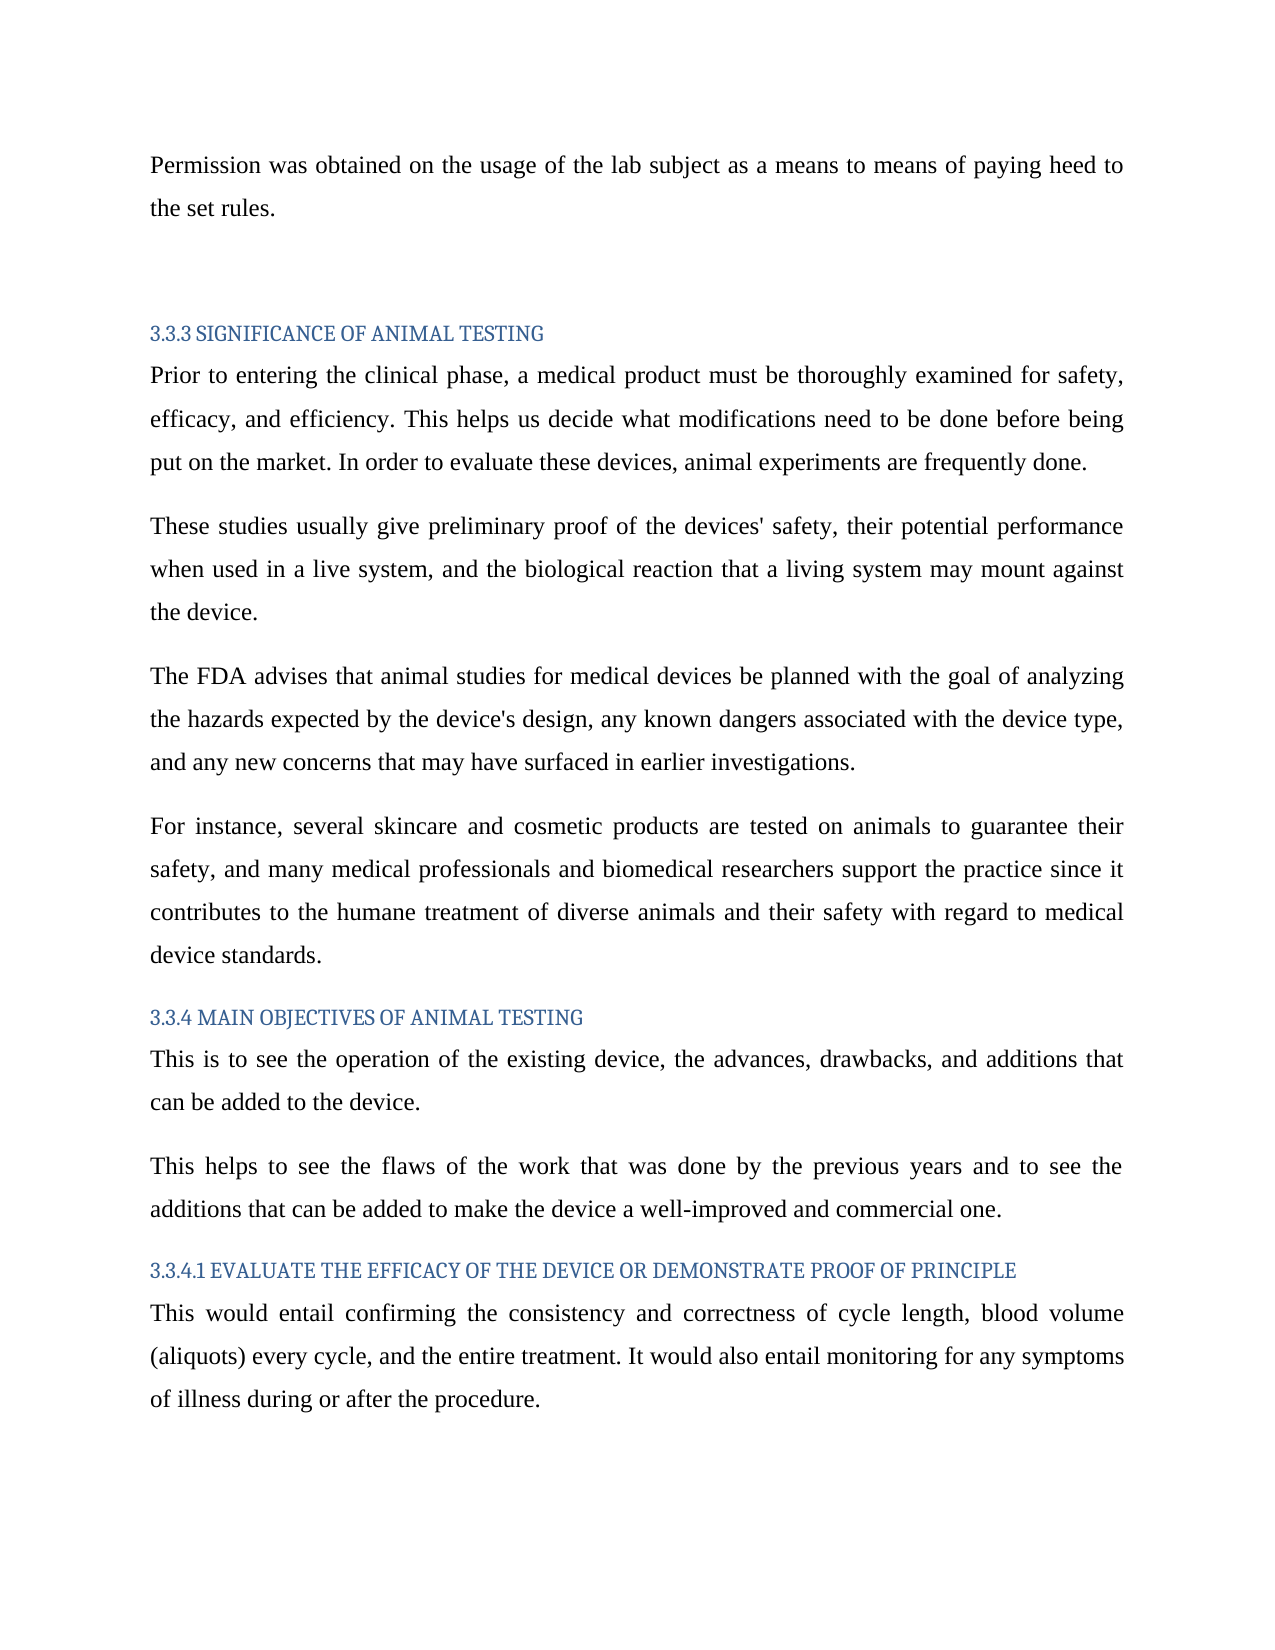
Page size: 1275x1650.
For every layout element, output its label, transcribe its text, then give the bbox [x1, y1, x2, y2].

subtitle 3.3.3 SIGNIFICANCE OF ANIMAL TESTING [150, 321, 1125, 347]
subtitle 3.3.4.1 EVALUATE THE EFFICACY OF THE DEVICE OR DEMONSTRATE PROOF OF PRINCIPLE [150, 1258, 1125, 1284]
text This would entail confirming the consistency and correctness of cycle length, blood volume (aliquots) every cycle, and the entire treatment. It would also entail monitoring for any symptoms of illness during or after the procedure. [150, 1298, 1125, 1413]
text Prior to entering the clinical phase, a medical product must be thoroughly examined for safety, efficacy, and efficiency. This helps us decide what modifications need to be done before being put on the market. In order to evaluate these devices, animal experiments are frequently done. [150, 361, 1125, 476]
text This is to see the operation of the existing device, the advances, drawbacks, and additions that can be added to the device. [150, 1044, 1125, 1116]
text This helps to see the flaws of the work that was done by the previous years and to see the additions that can be added to make the device a well-improved and commercial one. [150, 1151, 1125, 1223]
subtitle 3.3.4 MAIN OBJECTIVES OF ANIMAL TESTING [150, 1004, 1125, 1031]
text These studies usually give preliminary proof of the devices' safety, their potential performance when used in a live system, and the biological reaction that a living system may mount against the device. [150, 511, 1125, 626]
text The FDA advises that animal studies for medical devices be planned with the goal of analyzing the hazards expected by the device's design, any known dangers associated with the device type, and any new concerns that may have surfaced in earlier investigations. [150, 661, 1125, 776]
text Permission was obtained on the usage of the lab subject as a means to means of paying heed to the set rules. [150, 150, 1125, 222]
text For instance, several skincare and cosmetic products are tested on animals to guarantee their safety, and many medical professionals and biomedical researchers support the practice since it contributes to the humane treatment of diverse animals and their safety with regard to medical device standards. [150, 811, 1125, 969]
